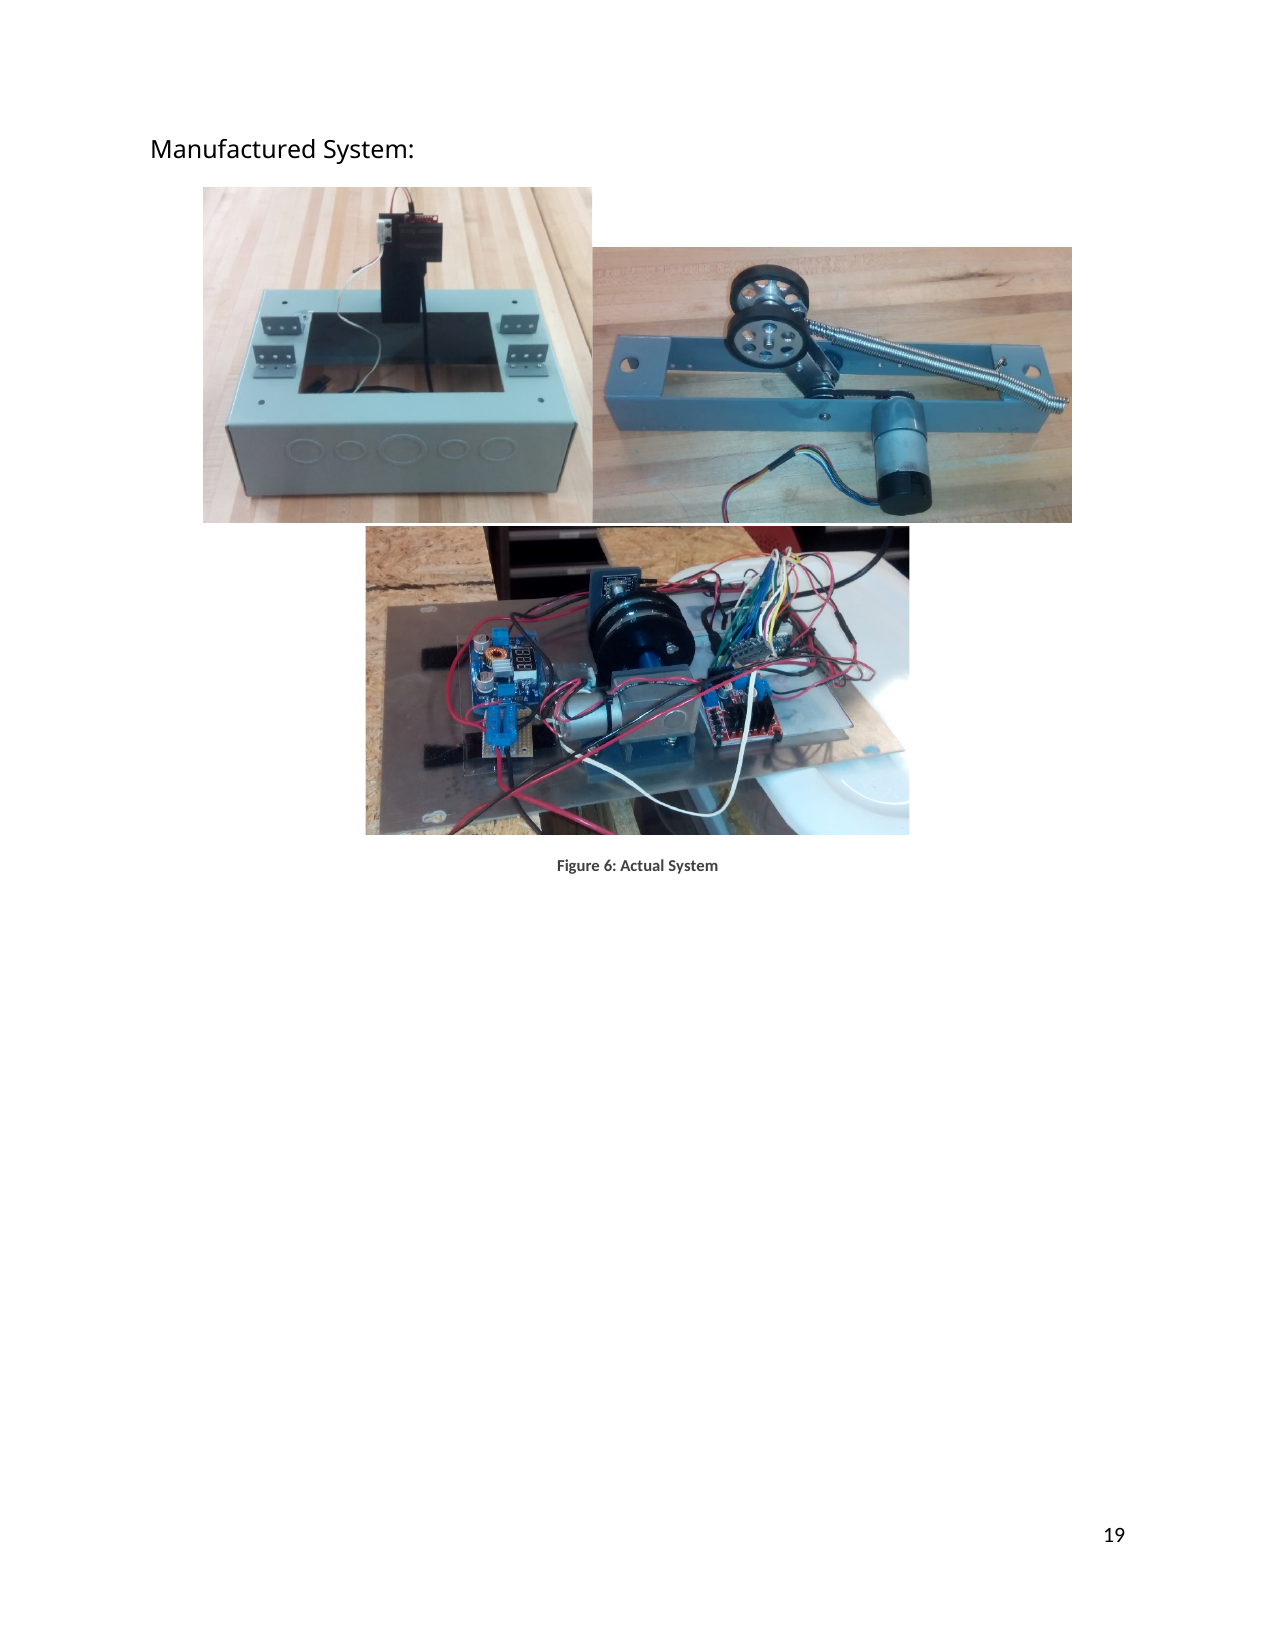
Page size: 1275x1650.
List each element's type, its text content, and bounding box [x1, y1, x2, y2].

picture [203, 187, 1072, 523]
text Manufactured System: [150, 131, 1125, 165]
picture [365, 526, 910, 835]
